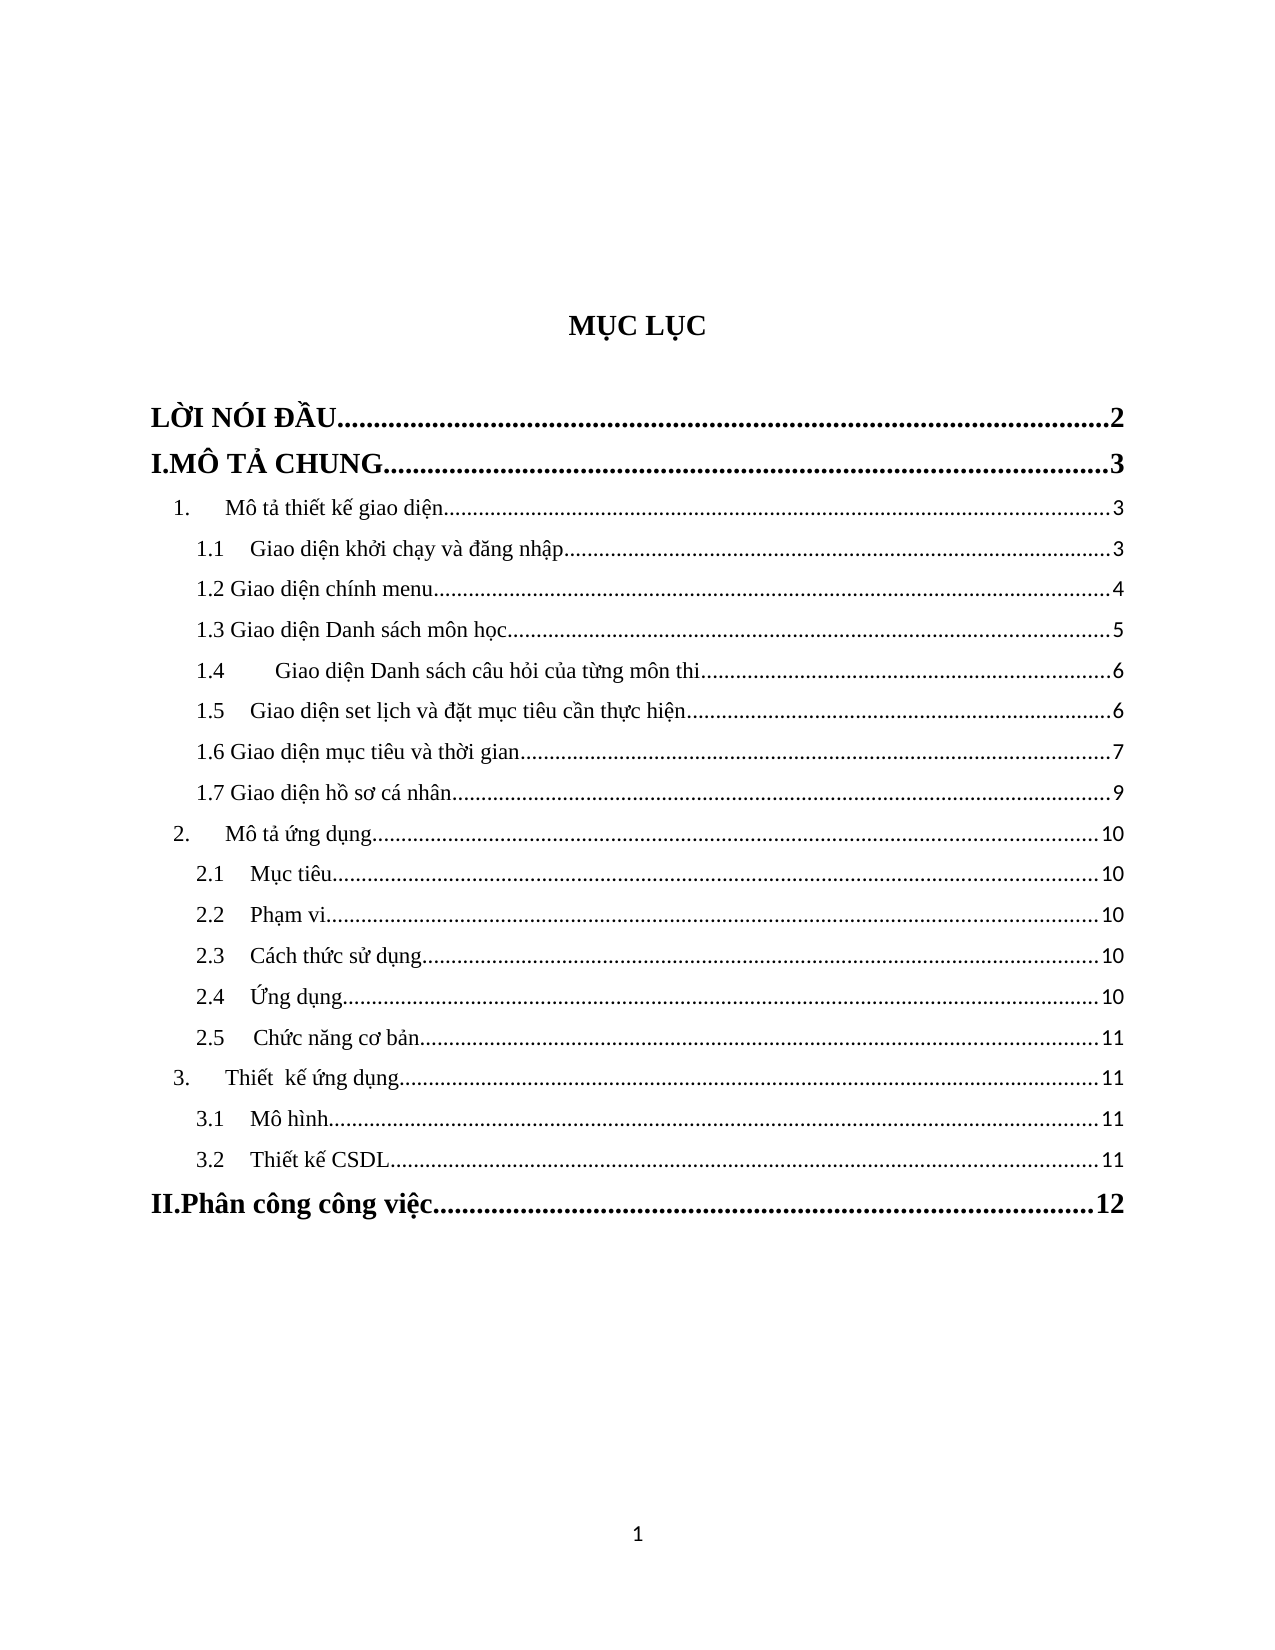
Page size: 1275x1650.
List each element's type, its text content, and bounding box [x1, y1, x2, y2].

text 1. Mô tả thiết kế giao diện 3 [173, 493, 1125, 521]
text II.Phân công công việc 12 [150, 1186, 1125, 1219]
text 1.5 Giao diện set lịch và đặt mục tiêu cần thực hiện 6 [196, 697, 1125, 725]
text LỜI NÓI ĐẦU 2 [150, 400, 1125, 433]
text 1.1 Giao diện khởi chạy và đăng nhập 3 [196, 534, 1125, 562]
text 2. Mô tả ứng dụng 10 [173, 819, 1125, 847]
text 1.2 Giao diện chính menu 4 [196, 574, 1125, 603]
text 3.1 Mô hình 11 [196, 1104, 1125, 1132]
text 3. Thiết kế ứng dụng 11 [173, 1063, 1125, 1092]
text 1.3 Giao diện Danh sách môn học 5 [196, 615, 1125, 643]
text 1.6 Giao diện mục tiêu và thời gian 7 [196, 737, 1125, 766]
text MỤC LỤC [150, 308, 1125, 342]
text 3.2 Thiết kế CSDL 11 [196, 1145, 1125, 1173]
text 2.2 Phạm vi 10 [196, 900, 1125, 928]
text 2.3 Cách thức sử dụng 10 [196, 941, 1125, 969]
text 2.4 Ứng dụng 10 [196, 982, 1125, 1010]
text I.MÔ TẢ CHUNG 3 [150, 446, 1125, 480]
text 1.7 Giao diện hồ sơ cá nhân 9 [196, 778, 1125, 806]
text 2.5 Chức năng cơ bản 11 [196, 1023, 1125, 1051]
text 1.4 Giao diện Danh sách câu hỏi của từng môn thi 6 [196, 656, 1125, 684]
text 2.1 Mục tiêu 10 [196, 859, 1125, 888]
